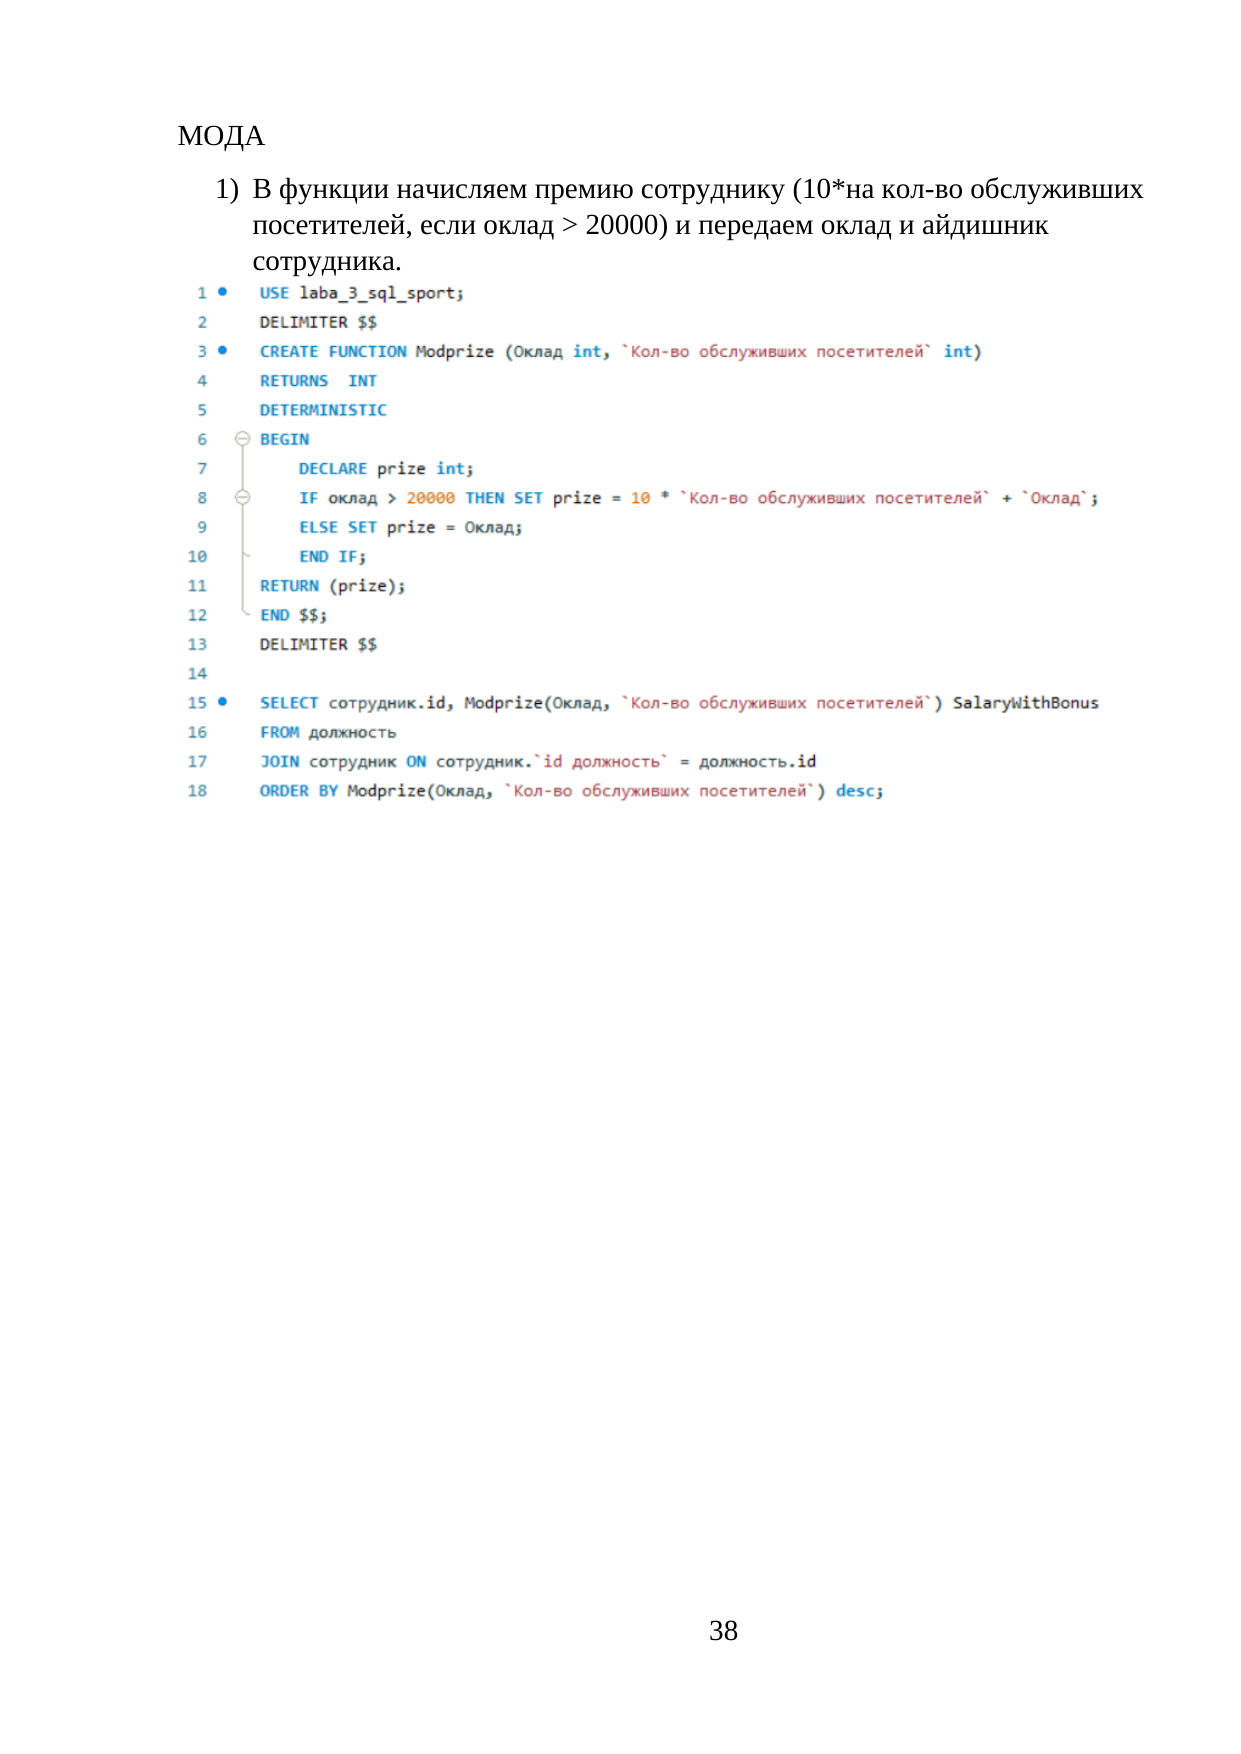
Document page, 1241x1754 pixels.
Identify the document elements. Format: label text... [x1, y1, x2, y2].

list В функции начисляем премию сотруднику (10*на кол-во обслуживших посетителей, если оклад > 20000) и передаем оклад и айдишник сотрудника. [215, 171, 1181, 277]
text МОДА [177, 118, 1181, 152]
picture [177, 279, 1152, 809]
